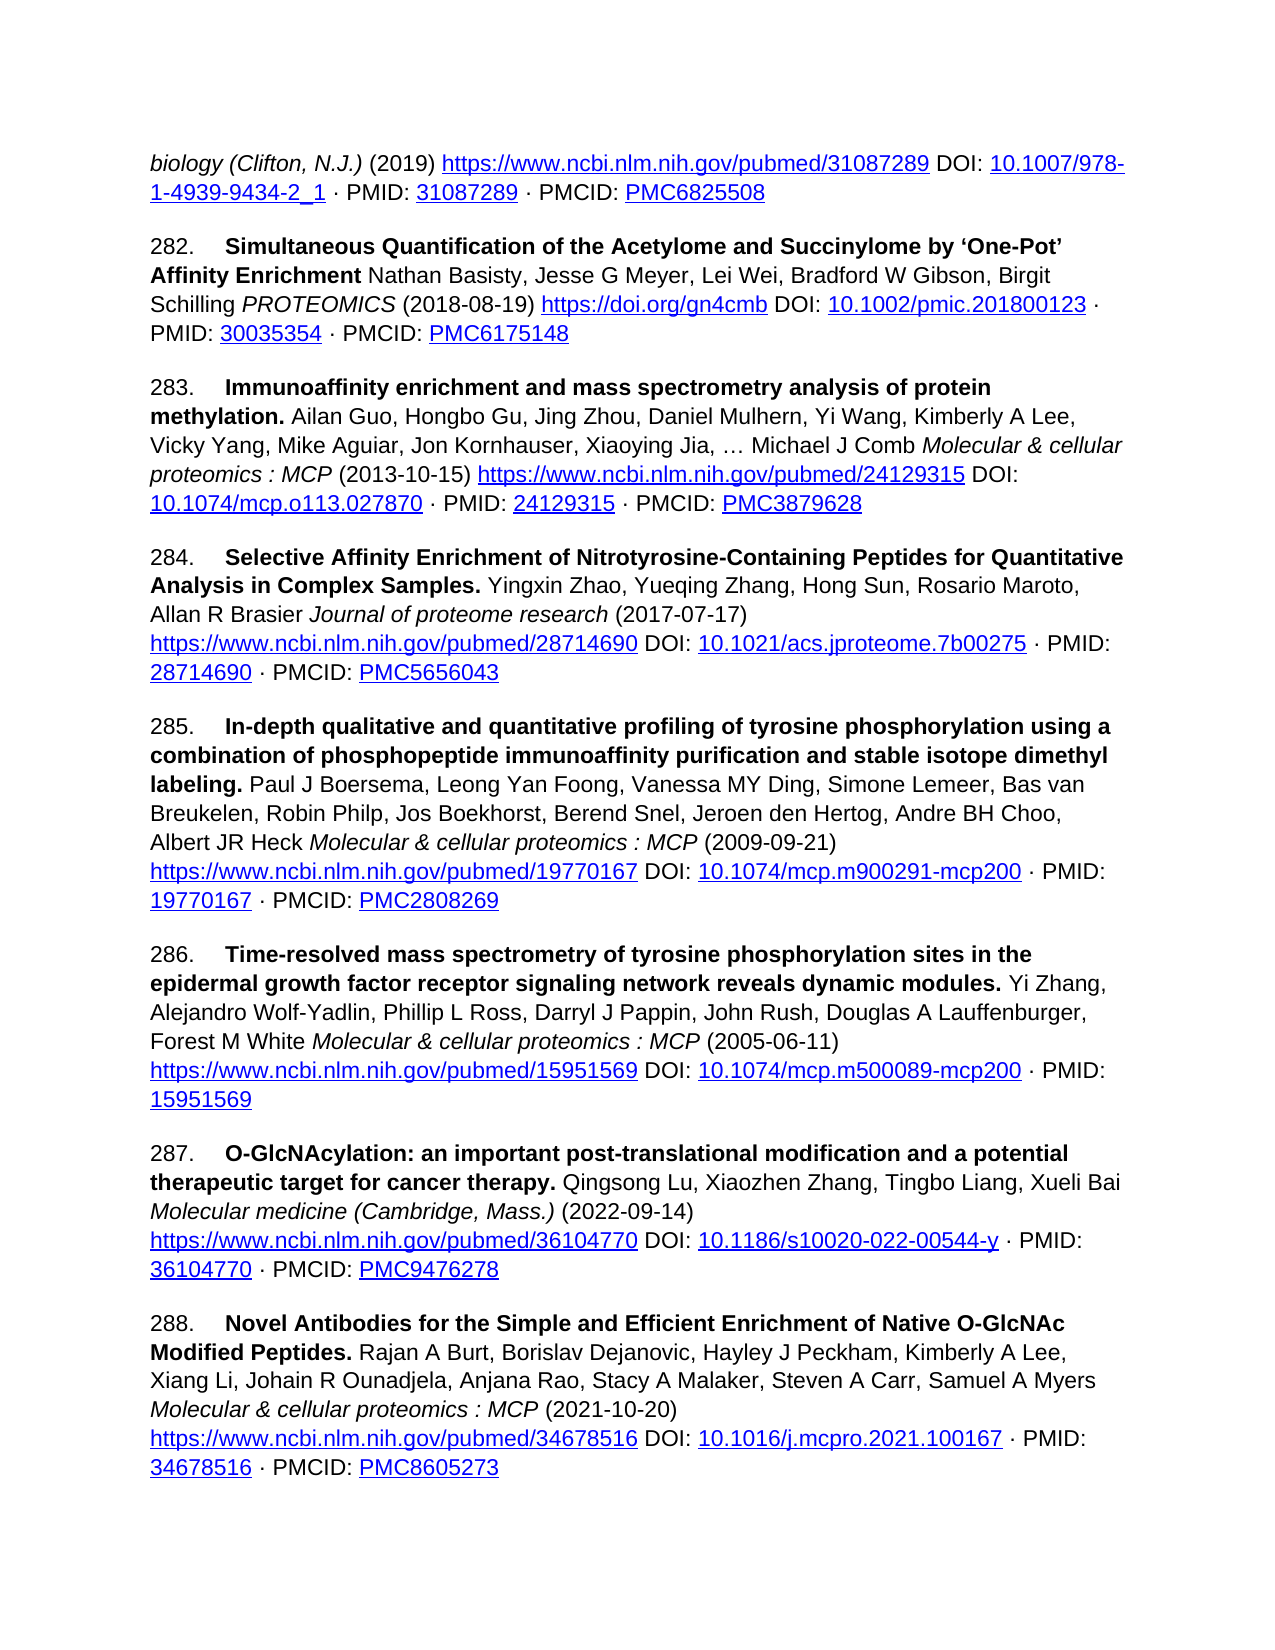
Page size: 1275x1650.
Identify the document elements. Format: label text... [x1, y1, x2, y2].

text 288. Novel Antibodies for the Simple and Efficient Enrichment of Native O-GlcNAc Modified Peptides. Rajan A Burt, Borislav Dejanovic, Hayley J Peckham, Kimberly A Lee, Xiang Li, Johain R Ounadjela, Anjana Rao, Stacy A Malaker, Steven A Carr, Samuel A Myers Molecular & cellular proteomics : MCP (2021-10-20) https://www.ncbi.nlm.nih.gov/pubmed/34678516 DOI: 10.1016/j.mcpro.2021.100167 · PMID: 34678516 · PMCID: PMC8605273 [150, 1309, 1125, 1481]
text 282. Simultaneous Quantification of the Acetylome and Succinylome by ‘One‐Pot’ Affinity Enrichment Nathan Basisty, Jesse G Meyer, Lei Wei, Bradford W Gibson, Birgit Schilling PROTEOMICS (2018-08-19) https://doi.org/gn4cmb DOI: 10.1002/pmic.201800123 · PMID: 30035354 · PMCID: PMC6175148 [150, 233, 1125, 346]
text 284. Selective Affinity Enrichment of Nitrotyrosine-Containing Peptides for Quantitative Analysis in Complex Samples. Yingxin Zhao, Yueqing Zhang, Hong Sun, Rosario Maroto, Allan R Brasier Journal of proteome research (2017-07-17) https://www.ncbi.nlm.nih.gov/pubmed/28714690 DOI: 10.1021/acs.jproteome.7b00275 · PMID: 28714690 · PMCID: PMC5656043 [150, 543, 1125, 686]
text 283. Immunoaffinity enrichment and mass spectrometry analysis of protein methylation. Ailan Guo, Hongbo Gu, Jing Zhou, Daniel Mulhern, Yi Wang, Kimberly A Lee, Vicky Yang, Mike Aguiar, Jon Kornhauser, Xiaoying Jia, … Michael J Comb Molecular & cellular proteomics : MCP (2013-10-15) https://www.ncbi.nlm.nih.gov/pubmed/24129315 DOI: 10.1074/mcp.o113.027870 · PMID: 24129315 · PMCID: PMC3879628 [150, 374, 1125, 516]
text 285. In-depth qualitative and quantitative profiling of tyrosine phosphorylation using a combination of phosphopeptide immunoaffinity purification and stable isotope dimethyl labeling. Paul J Boersema, Leong Yan Foong, Vanessa MY Ding, Simone Lemeer, Bas van Breukelen, Robin Philp, Jos Boekhorst, Berend Snel, Jeroen den Hertog, Andre BH Choo, Albert JR Heck Molecular & cellular proteomics : MCP (2009-09-21) https://www.ncbi.nlm.nih.gov/pubmed/19770167 DOI: 10.1074/mcp.m900291-mcp200 · PMID: 19770167 · PMCID: PMC2808269 [150, 713, 1125, 913]
text 286. Time-resolved mass spectrometry of tyrosine phosphorylation sites in the epidermal growth factor receptor signaling network reveals dynamic modules. Yi Zhang, Alejandro Wolf-Yadlin, Phillip L Ross, Darryl J Pappin, John Rush, Douglas A Lauffenburger, Forest M White Molecular & cellular proteomics : MCP (2005-06-11) https://www.ncbi.nlm.nih.gov/pubmed/15951569 DOI: 10.1074/mcp.m500089-mcp200 · PMID: 15951569 [150, 941, 1125, 1112]
text 287. O-GlcNAcylation: an important post-translational modification and a potential therapeutic target for cancer therapy. Qingsong Lu, Xiaozhen Zhang, Tingbo Liang, Xueli Bai Molecular medicine (Cambridge, Mass.) (2022-09-14) https://www.ncbi.nlm.nih.gov/pubmed/36104770 DOI: 10.1186/s10020-022-00544-y · PMID: 36104770 · PMCID: PMC9476278 [150, 1140, 1125, 1282]
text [150, 150, 1125, 205]
